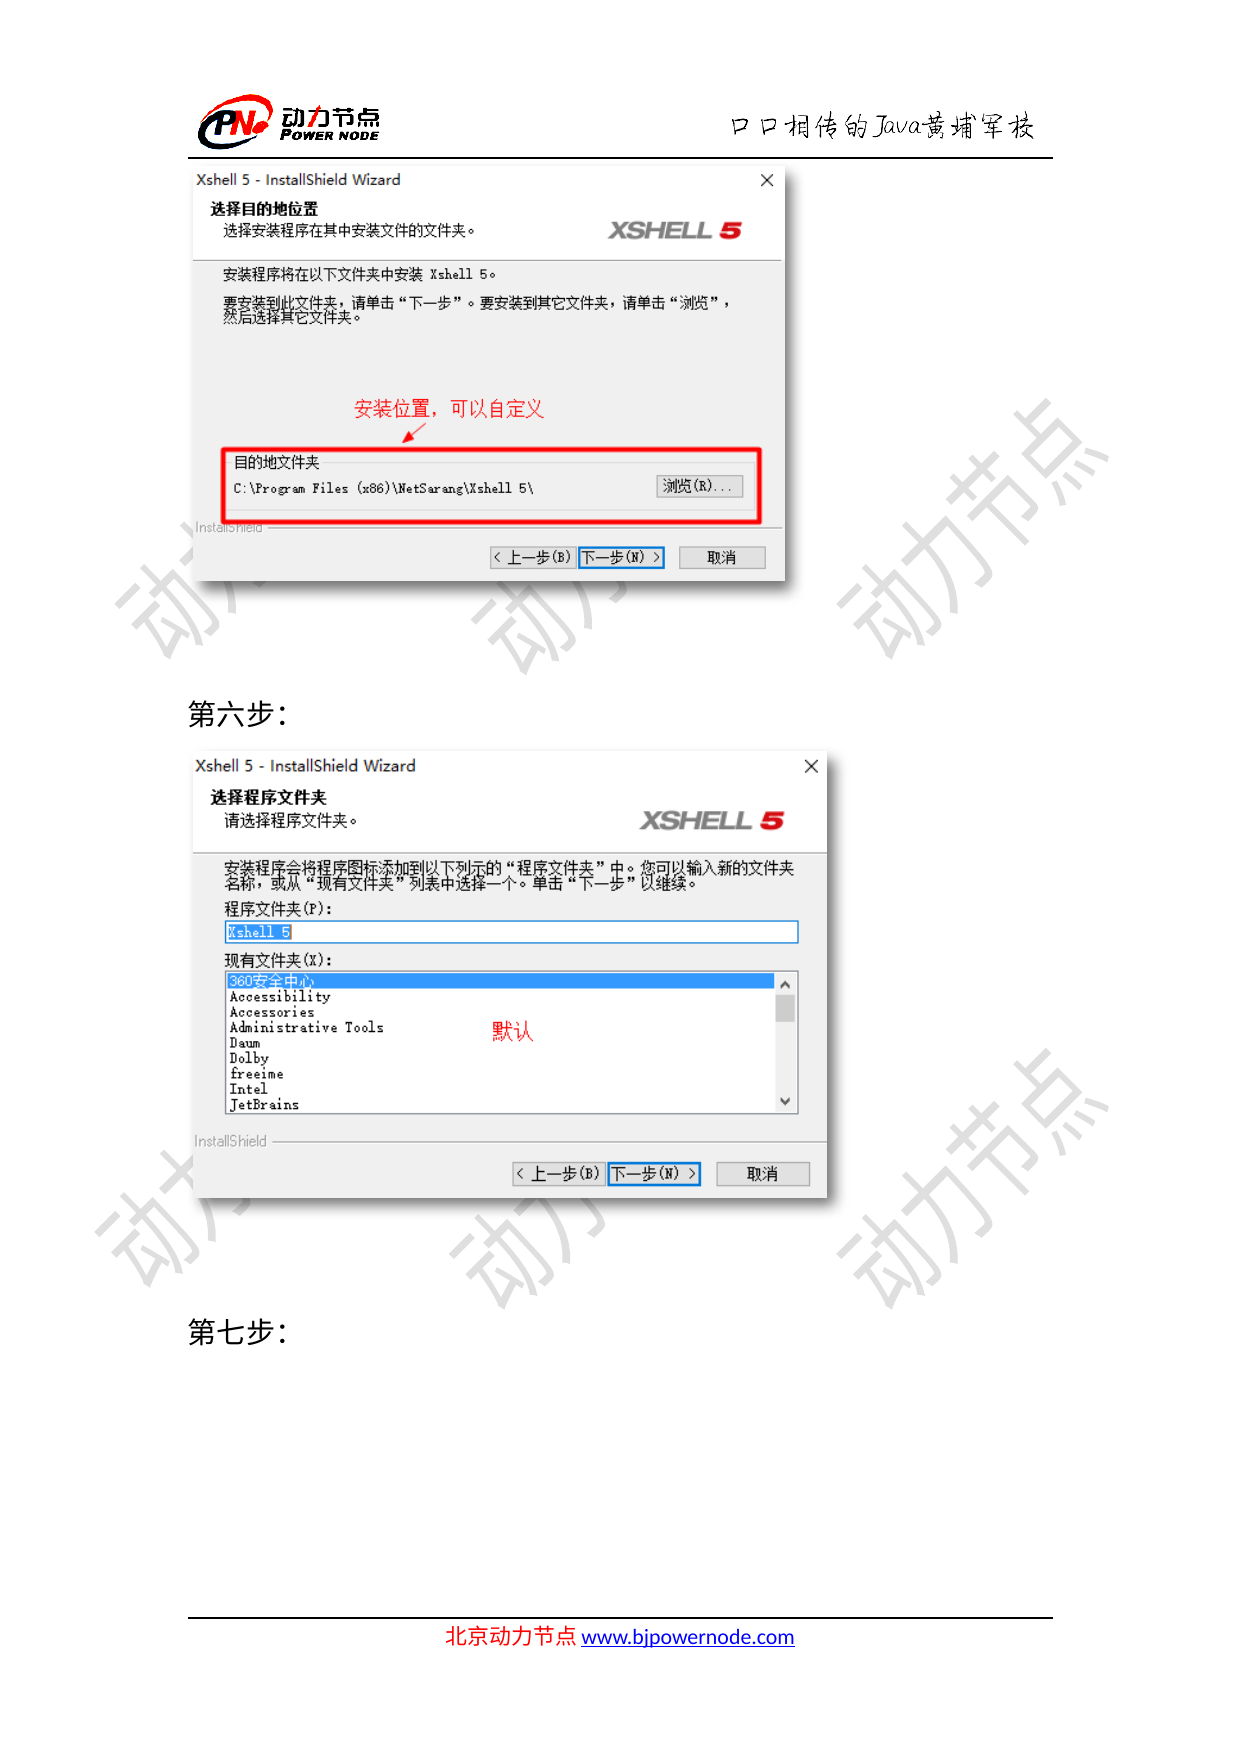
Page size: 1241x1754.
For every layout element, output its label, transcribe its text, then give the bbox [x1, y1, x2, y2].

picture [193, 166, 785, 581]
text 第七步： [187, 1298, 1053, 1363]
picture [193, 751, 827, 1198]
picture [187, 88, 1053, 155]
text 第六步： [187, 681, 1053, 746]
